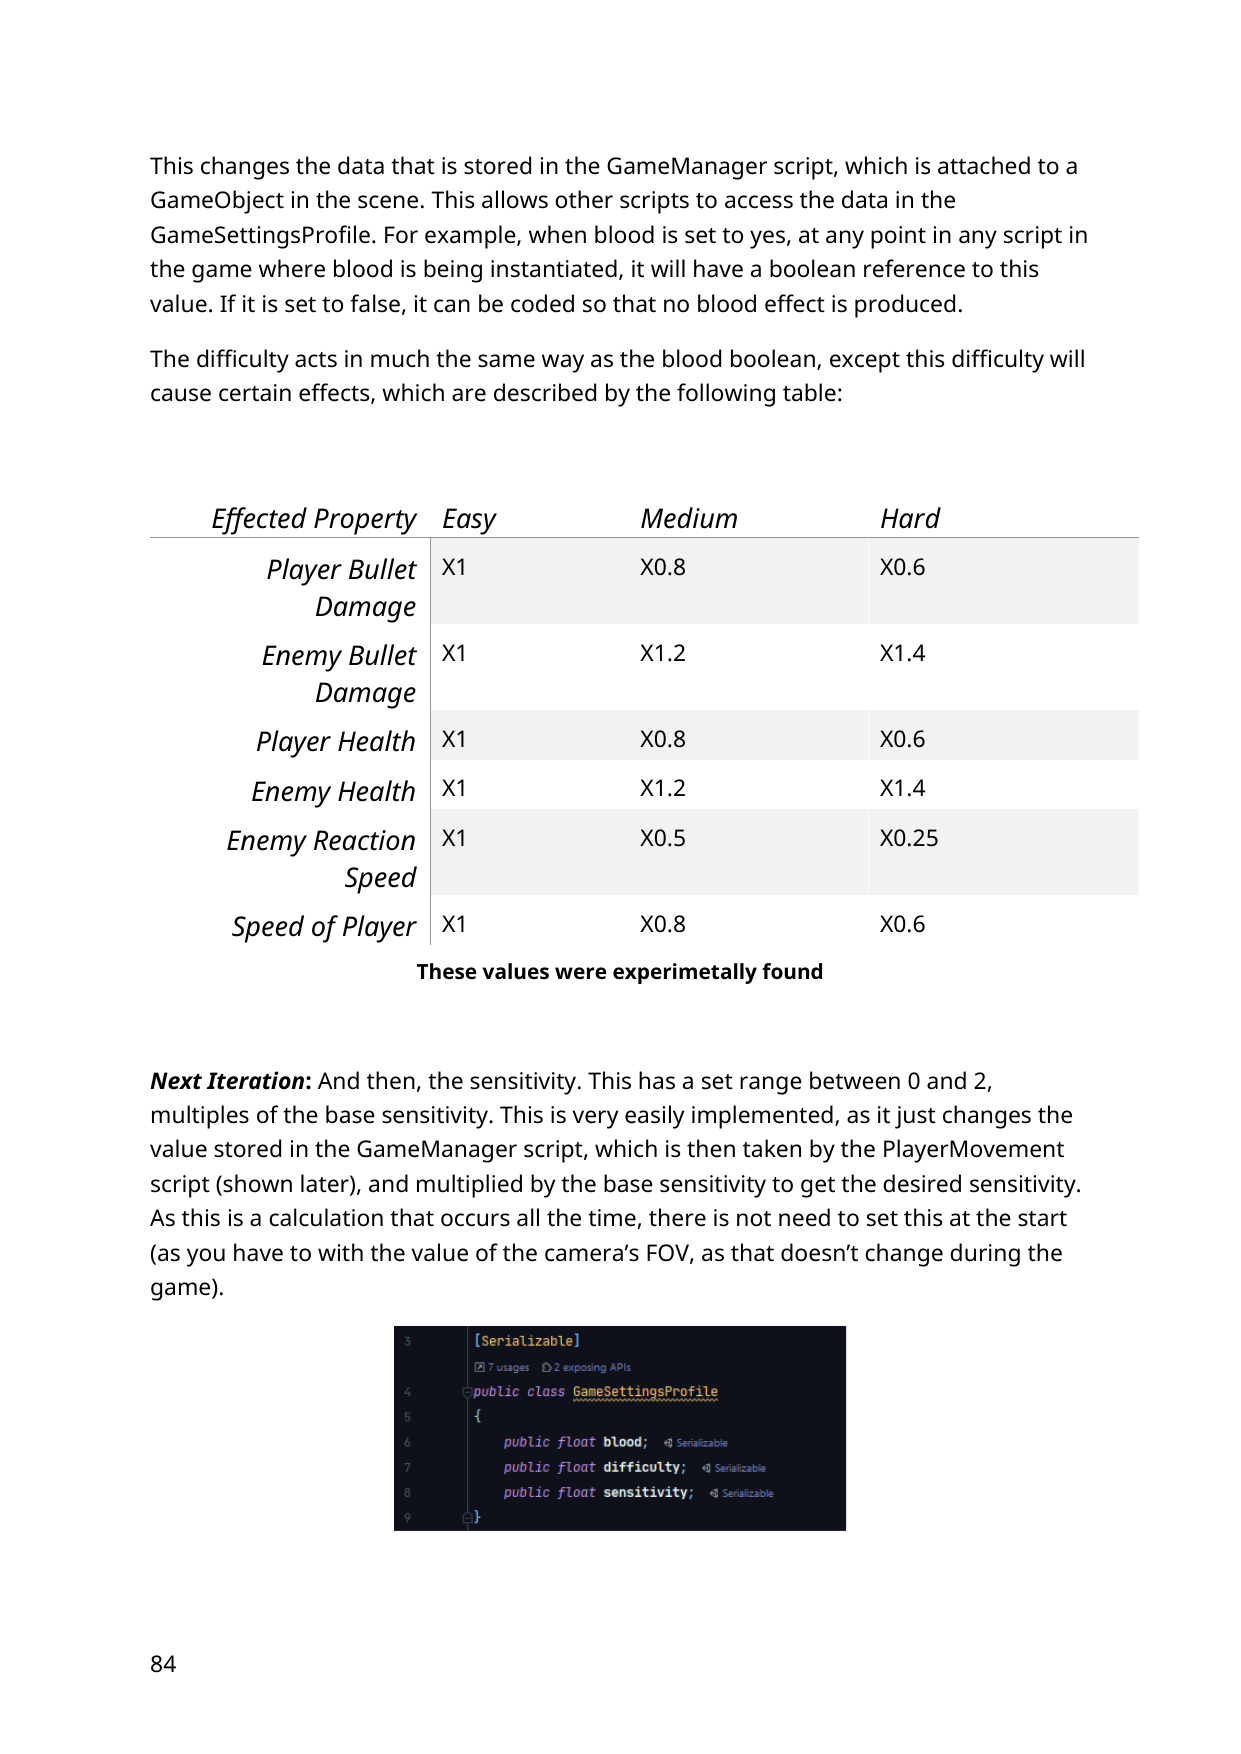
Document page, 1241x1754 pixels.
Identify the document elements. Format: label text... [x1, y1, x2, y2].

table_cell X1.2 [629, 624, 868, 710]
table_cell X1 [431, 809, 629, 895]
table_cell X0.8 [629, 895, 868, 945]
table_cell Enemy Bullet Damage [150, 624, 430, 710]
table_cell X1 [431, 760, 629, 809]
table_cell X1 [431, 624, 629, 710]
table_cell X0.8 [629, 710, 868, 760]
picture [394, 1326, 847, 1531]
text These values were experimetally found [150, 957, 1090, 986]
table_cell X1 [431, 538, 629, 624]
table_header Easy [431, 488, 629, 537]
text Next Iteration: And then, the sensitivity. This has a set range between 0 and 2, multiples of the base sensitivity. This is very easily implemented, as it just changes the value stored in the GameManager script, which is then taken by the PlayerMovement script (shown later), and multiplied by the base sensitivity to get the desired sensitivity. As this is a calculation that occurs all the time, there is not need to set this at the start (as you have to with the value of the camera’s FOV, as that doesn’t change during the game). [150, 1064, 1090, 1302]
table_cell Enemy Health [150, 760, 430, 809]
table_cell X1 [431, 710, 629, 760]
table_cell Enemy Reaction Speed [150, 809, 430, 895]
table_cell X0.6 [869, 710, 1139, 760]
table_cell Player Bullet Damage [150, 538, 430, 624]
table_cell X1.4 [869, 624, 1139, 710]
table_cell X0.6 [869, 895, 1139, 945]
table_cell Player Health [150, 710, 430, 760]
text The difficulty acts in much the same way as the blood boolean, except this difficulty will cause certain effects, which are described by the following table: [150, 343, 1090, 408]
table_header Hard [869, 488, 1139, 537]
table_cell X0.25 [869, 809, 1139, 895]
table_header Effected Property [150, 488, 431, 537]
table_cell X0.6 [869, 538, 1139, 624]
table_cell X1.2 [629, 760, 868, 809]
table_cell X0.5 [629, 809, 868, 895]
text This changes the data that is stored in the GameManager script, which is attached to a GameObject in the scene. This allows other scripts to access the data in the GameSettingsProfile. For example, when blood is set to yes, at any point in any script in the game where blood is being instantiated, it will have a boolean reference to this value. If it is set to false, it can be coded so that no blood effect is produced. [150, 150, 1090, 319]
table_cell Speed of Player [150, 895, 430, 945]
table_cell X1.4 [869, 760, 1139, 809]
table_header Medium [629, 488, 868, 537]
table_cell X1 [431, 895, 629, 945]
table_cell X0.8 [629, 538, 868, 624]
